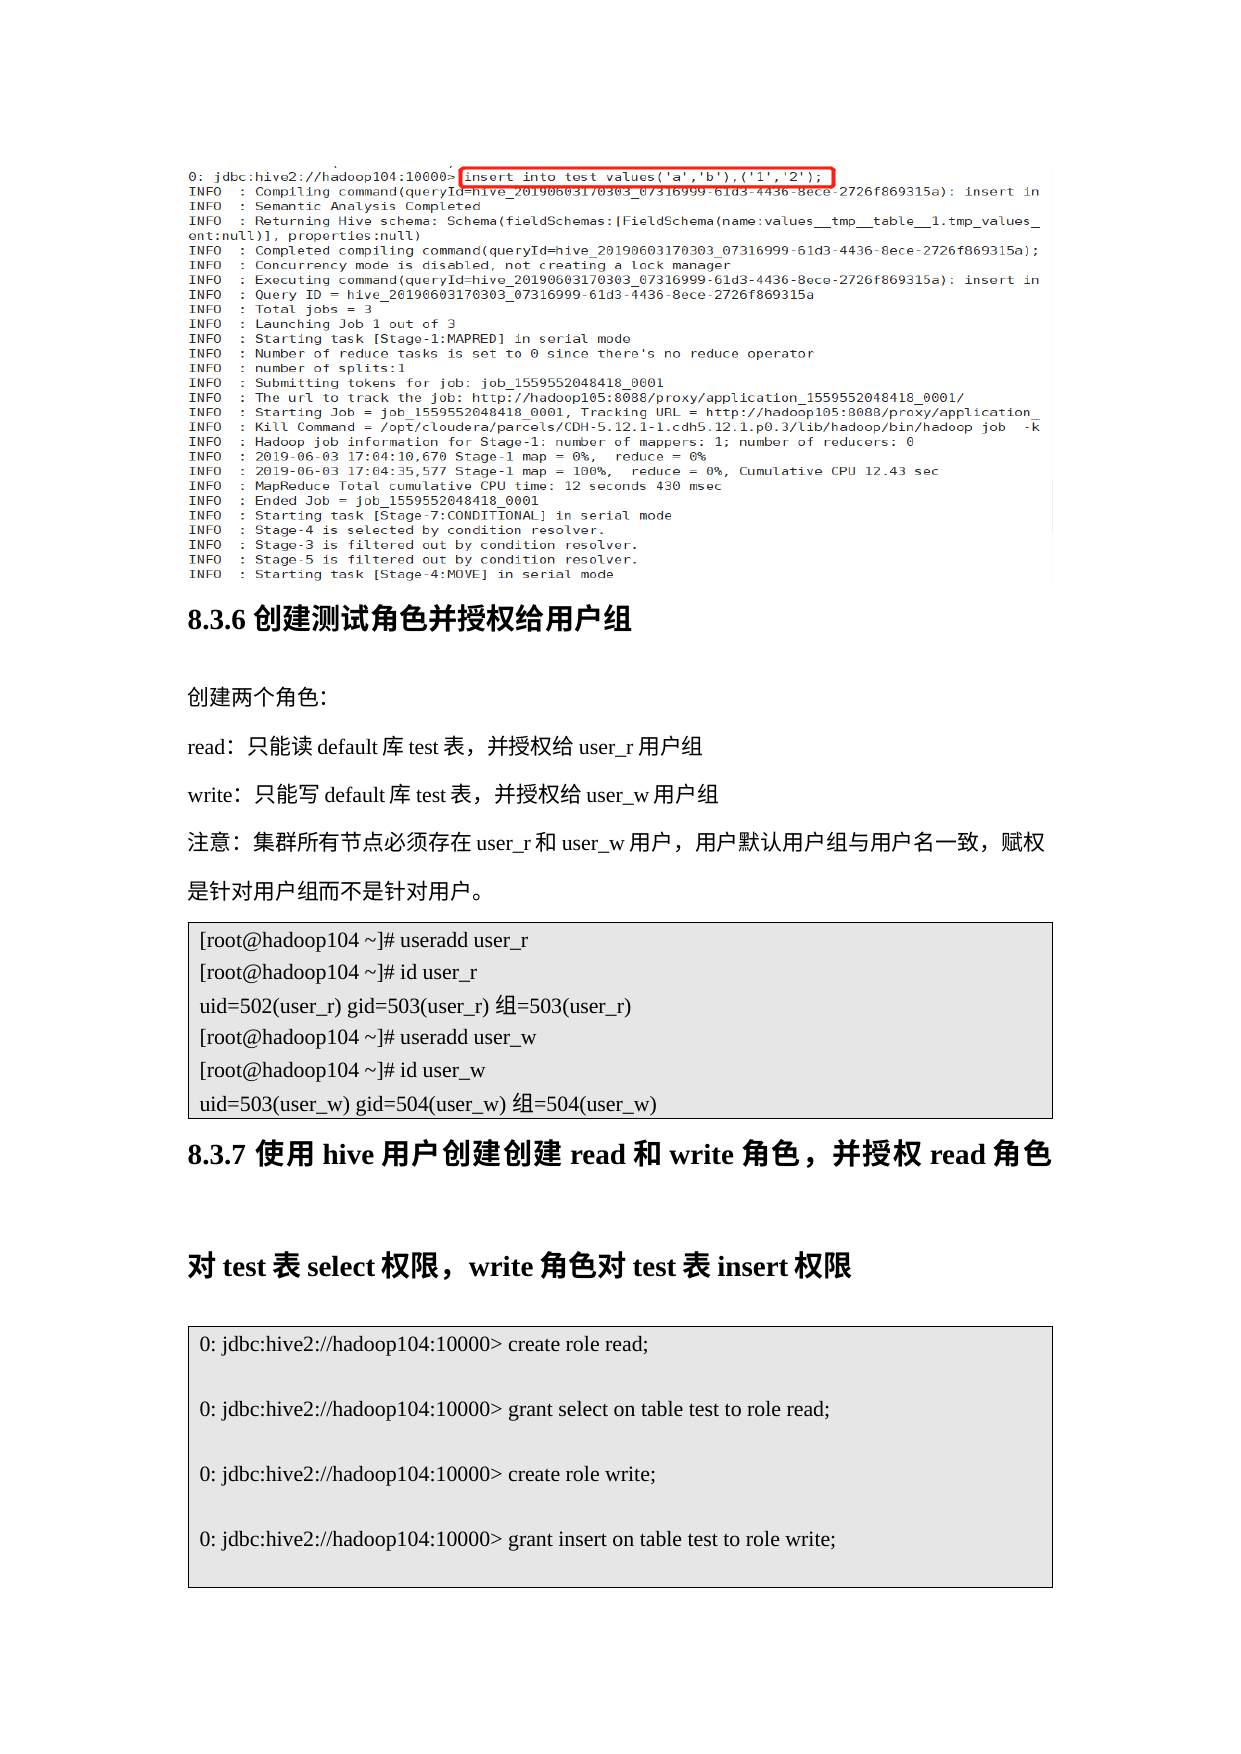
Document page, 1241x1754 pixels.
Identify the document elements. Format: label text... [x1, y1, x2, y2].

subtitle 8.3.6 创建测试角色并授权给用户组 [187, 584, 1053, 649]
text write：只能写default库test表，并授权给user_w用户组 [187, 777, 1053, 809]
text 创建两个角色： [187, 680, 1053, 712]
table_header [root@hadoop104 ~]# useradd user_r [root@hadoop104 ~]# id user_r uid=502(user_r) gid=503(user_r) 组=503(user_r) [root@hadoop104 ~]# useradd user_w [root@hadoop104 ~]# id user_w uid=503(user_w) gid=504(user_w) 组=504(user_w) [189, 923, 1052, 1118]
picture [187, 166, 1053, 581]
text read：只能读default库test表，并授权给user_r用户组 [187, 728, 1053, 761]
table_header 0: jdbc:hive2://hadoop104:10000> create role read; 0: jdbc:hive2://hadoop104:10000> grant select on table test to role read; 0: jdbc:hive2://hadoop104:10000> create role write; 0: jdbc:hive2://hadoop104:10000> grant insert on table test to role write; [189, 1327, 1052, 1587]
subtitle 8.3.7 使用hive用户创建创建read和write角色，并授权read角色对test表select权限，write角色对test表insert权限 [187, 1119, 1053, 1296]
text 注意：集群所有节点必须存在user_r和user_w用户，用户默认用户组与用户名一致，赋权是针对用户组而不是针对用户。 [187, 825, 1053, 906]
